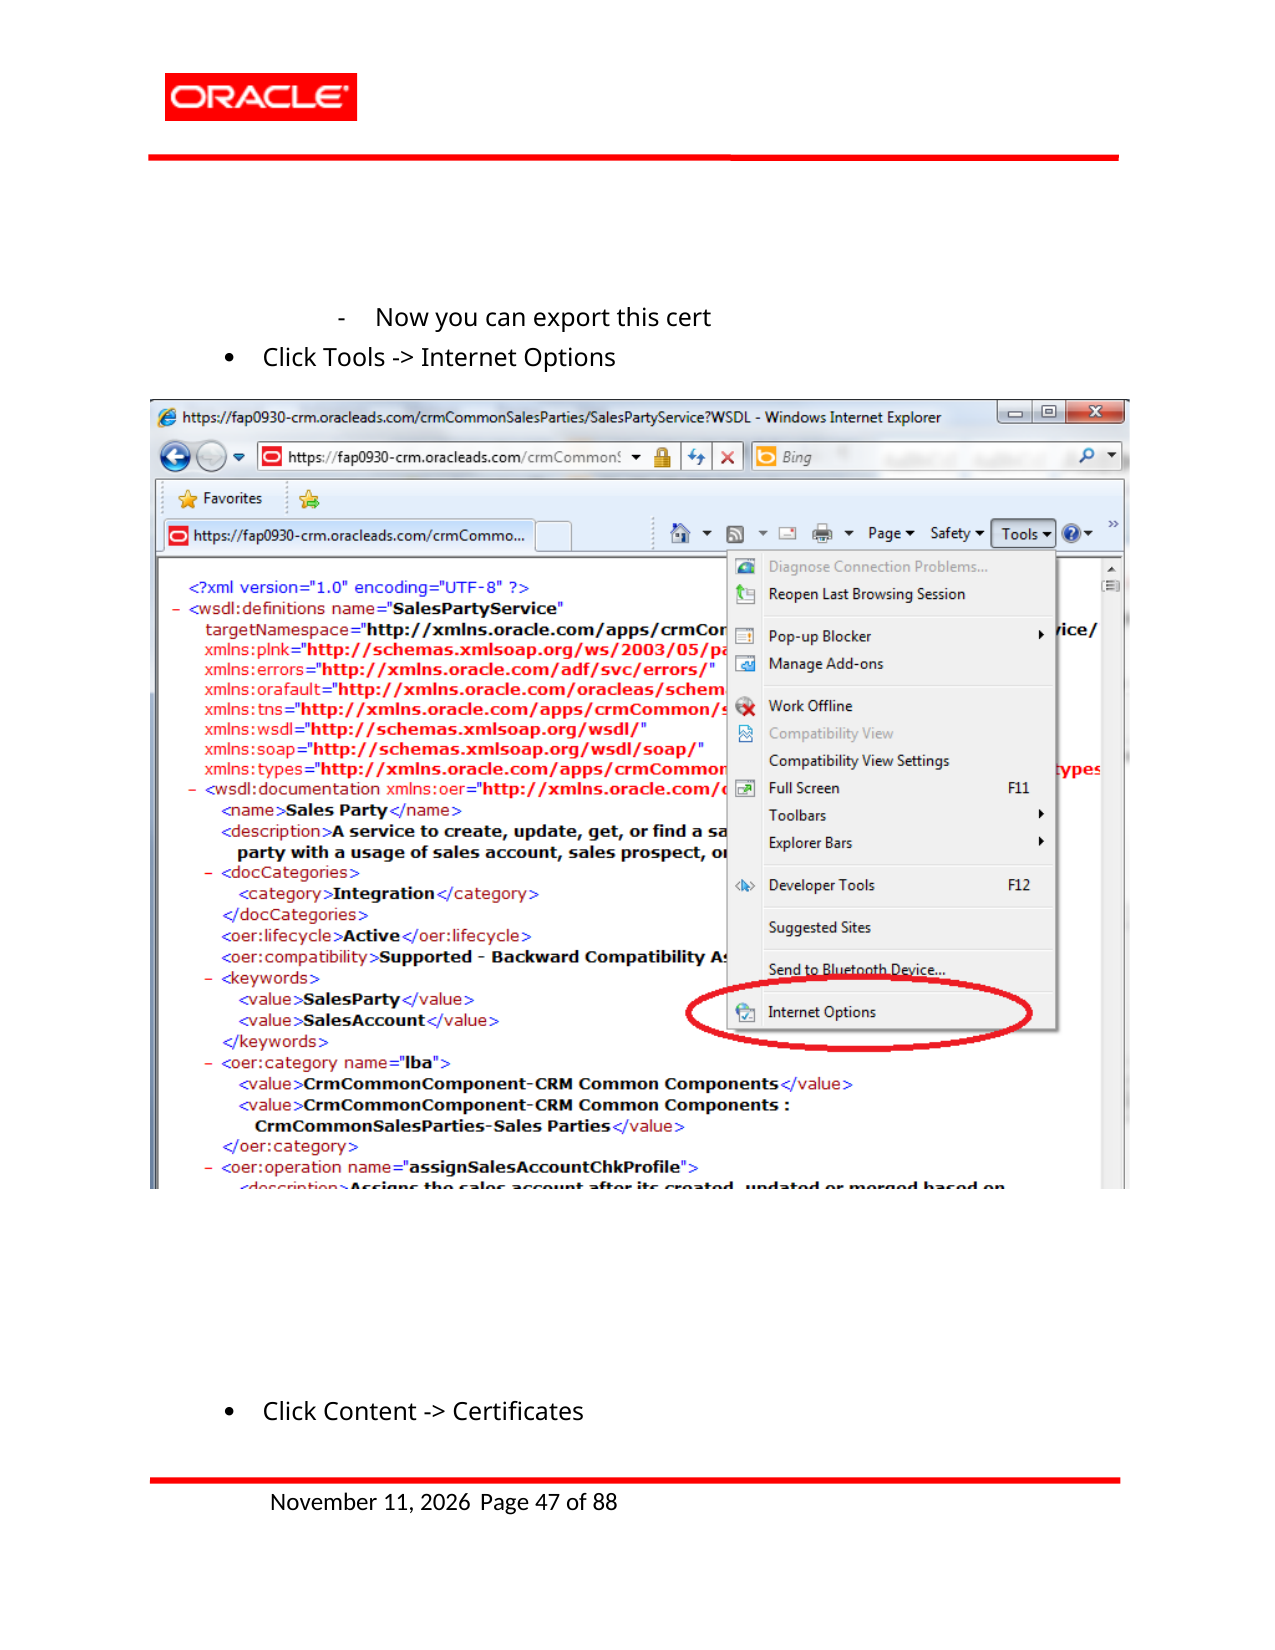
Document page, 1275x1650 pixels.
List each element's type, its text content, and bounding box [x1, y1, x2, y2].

list Now you can export this cert [337, 300, 1125, 334]
list Click Tools -> Internet Options [225, 339, 1125, 373]
picture [150, 399, 1130, 1189]
list Click Content -> Certificates [225, 1393, 1125, 1427]
picture [165, 73, 358, 121]
